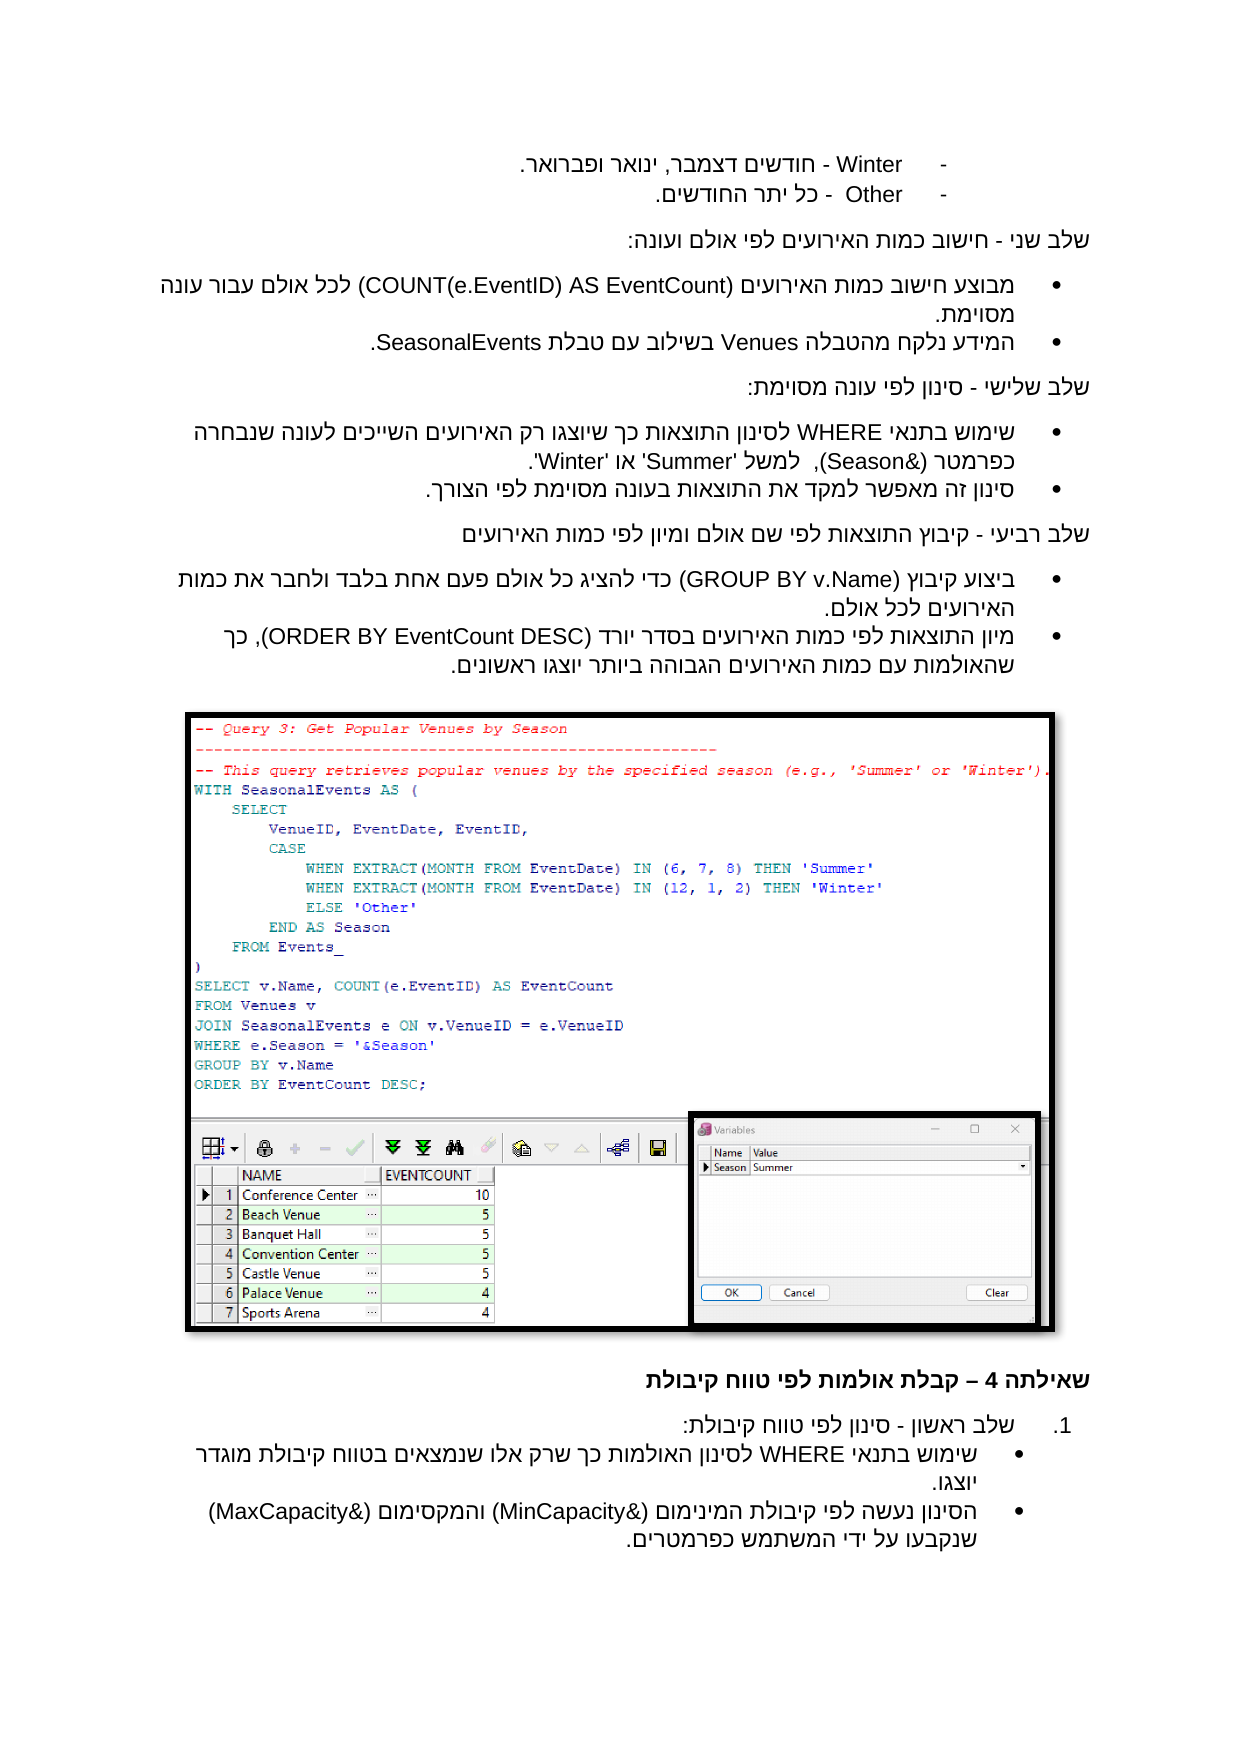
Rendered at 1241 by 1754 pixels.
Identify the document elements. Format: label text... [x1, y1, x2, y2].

list סינון זה מאפשר למקד את התוצאות בעונה מסוימת לפי הצורך. [150, 476, 1053, 502]
list הסינון נעשה לפי קיבולת המינימום (&MinCapacity) והמקסימום (&MaxCapacity) שנקבעו על ידי המשתמש כפרמטרים. [150, 1498, 1015, 1552]
list שימוש בתנאי WHERE לסינון התוצאות כך שיוצגו רק האירועים השייכים לעונה שנבחרה כפרמטר (&Season), למשל 'Summer' או 'Winter'. [150, 419, 1053, 474]
picture [694, 1118, 1035, 1323]
list מיון התוצאות לפי כמות האירועים בסדר יורד (ORDER BY EventCount DESC), כך שהאולמות עם כמות האירועים הגבוהה ביותר יוצגו ראשונים. [150, 623, 1053, 678]
list מבוצע חישוב כמות האירועים (COUNT(e.EventID) AS EventCount) לכל אולם עבור עונה מסוימת. [150, 272, 1053, 327]
list המידע נלקח מהטבלה Venues בשילוב עם טבלת SeasonalEvents. [150, 329, 1053, 355]
list שלב ראשון - סינון לפי טווח קיבולת: [150, 1412, 1053, 1439]
text שלב שני - חישוב כמות האירועים לפי אולם ועונה: [150, 227, 1090, 253]
list Winter - חודשים דצמבר, ינואר ופברואר. [150, 150, 940, 178]
list Other - כל יתר החודשים. [150, 180, 940, 208]
list שימוש בתנאי WHERE לסינון האולמות כך שרק אלו שנמצאים בטווח קיבולת מוגדר יוצגו. [150, 1441, 1015, 1496]
picture [191, 718, 1049, 1326]
text שלב רביעי - קיבוץ התוצאות לפי שם אולם ומיון לפי כמות האירועים [150, 521, 1090, 548]
text שלב שלישי - סינון לפי עונה מסוימת: [150, 374, 1090, 401]
list ביצוע קיבוץ (GROUP BY v.Name) כדי להציג כל אולם פעם אחת בלבד ולחבר את כמות האירועים לכל אולם. [150, 566, 1053, 621]
